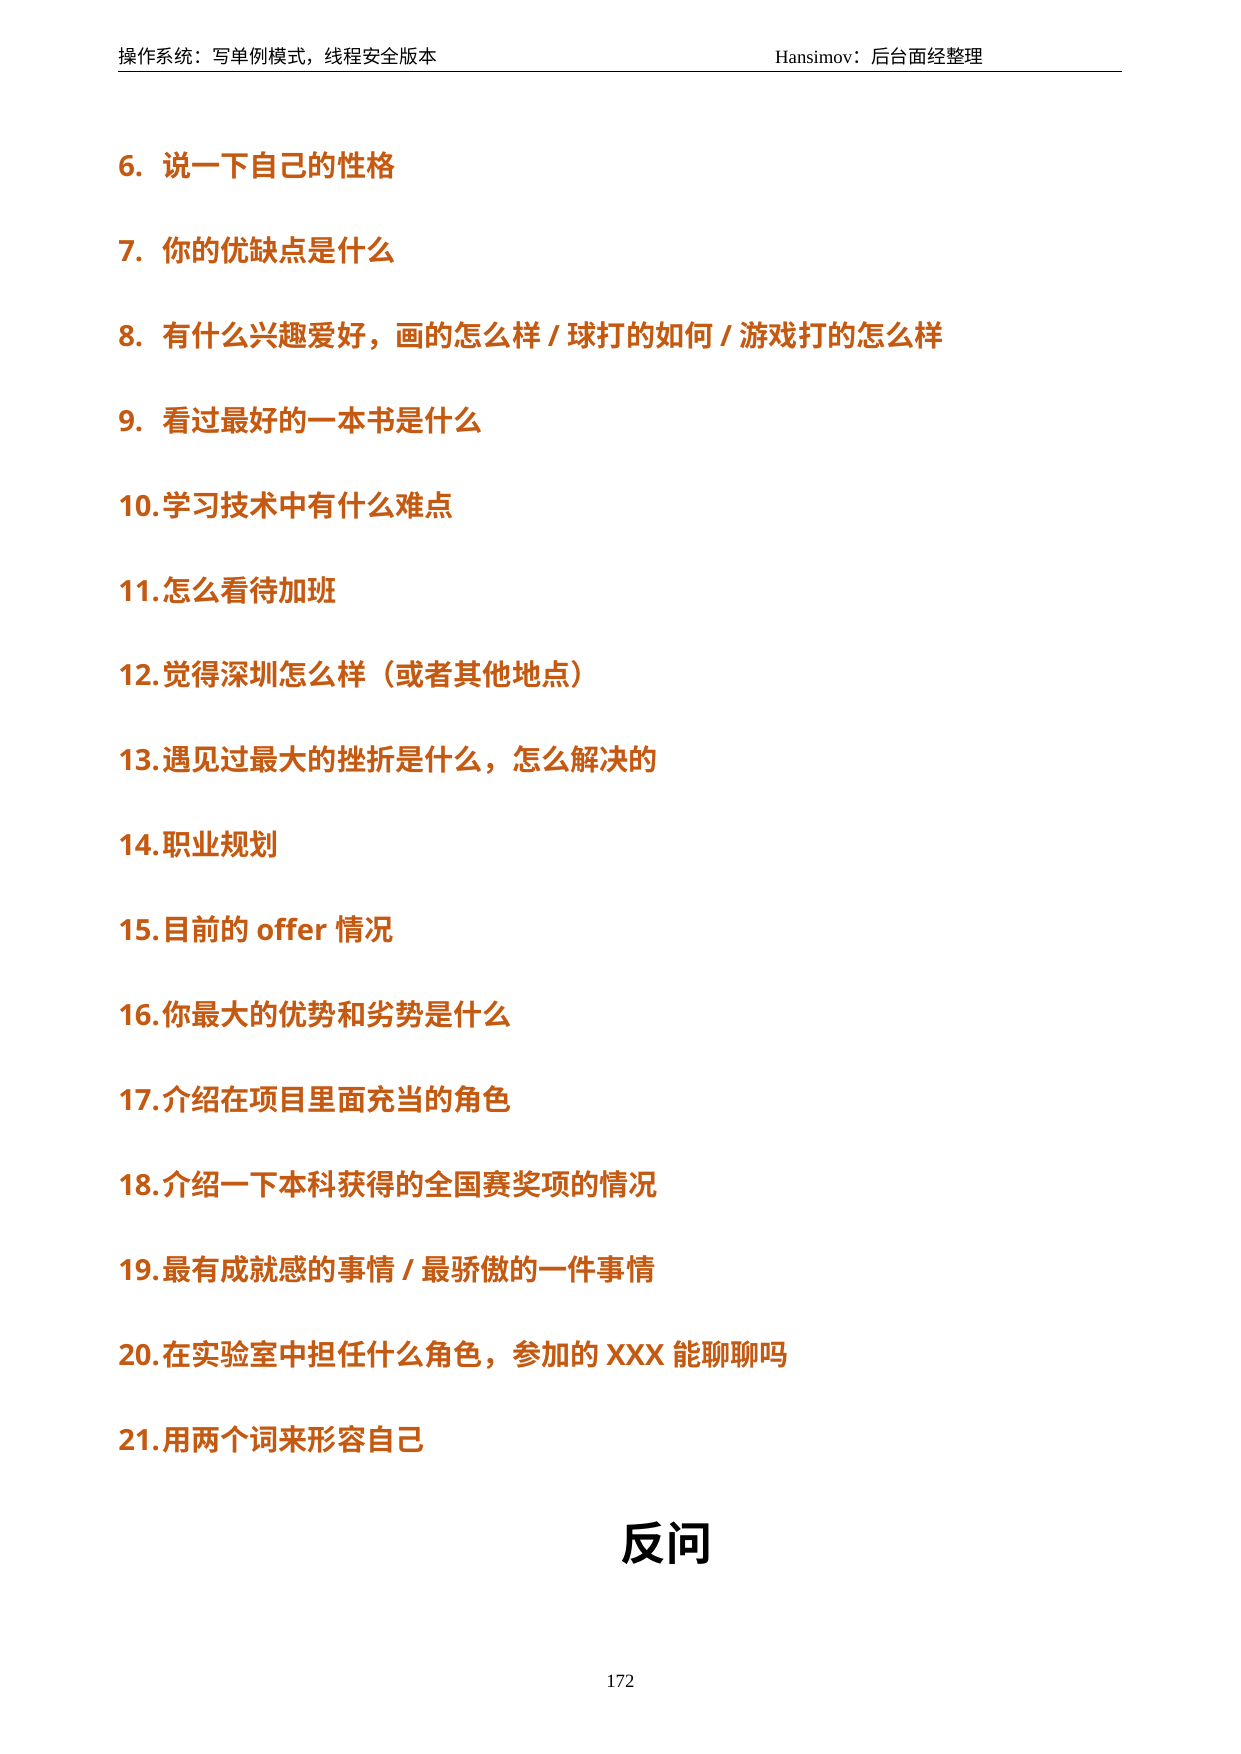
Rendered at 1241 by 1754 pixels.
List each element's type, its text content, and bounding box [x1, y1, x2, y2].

subtitle 最有成就感的事情 / 最骄傲的一件事情 [118, 1233, 1097, 1301]
subtitle 介绍在项目里面充当的角色 [118, 1064, 1097, 1132]
subtitle 看过最好的一本书是什么 [118, 384, 1097, 452]
subtitle 反问 [118, 1507, 1122, 1574]
subtitle 你的优缺点是什么 [118, 215, 1097, 283]
subtitle 怎么看待加班 [118, 554, 1097, 622]
subtitle 在实验室中担任什么角色，参加的 XXX 能聊聊吗 [118, 1318, 1097, 1386]
subtitle 学习技术中有什么难点 [118, 469, 1097, 537]
subtitle 说一下自己的性格 [118, 130, 1097, 198]
subtitle 职业规划 [118, 809, 1097, 877]
subtitle 你最大的优势和劣势是什么 [118, 979, 1097, 1047]
subtitle 目前的 offer 情况 [118, 894, 1097, 962]
subtitle 有什么兴趣爱好，画的怎么样 / 球打的如何 / 游戏打的怎么样 [118, 300, 1097, 368]
subtitle 觉得深圳怎么样（或者其他地点） [118, 639, 1097, 707]
subtitle 用两个词来形容自己 [118, 1403, 1097, 1471]
subtitle 介绍一下本科获得的全国赛奖项的情况 [118, 1149, 1097, 1217]
subtitle 遇见过最大的挫折是什么，怎么解决的 [118, 724, 1097, 792]
